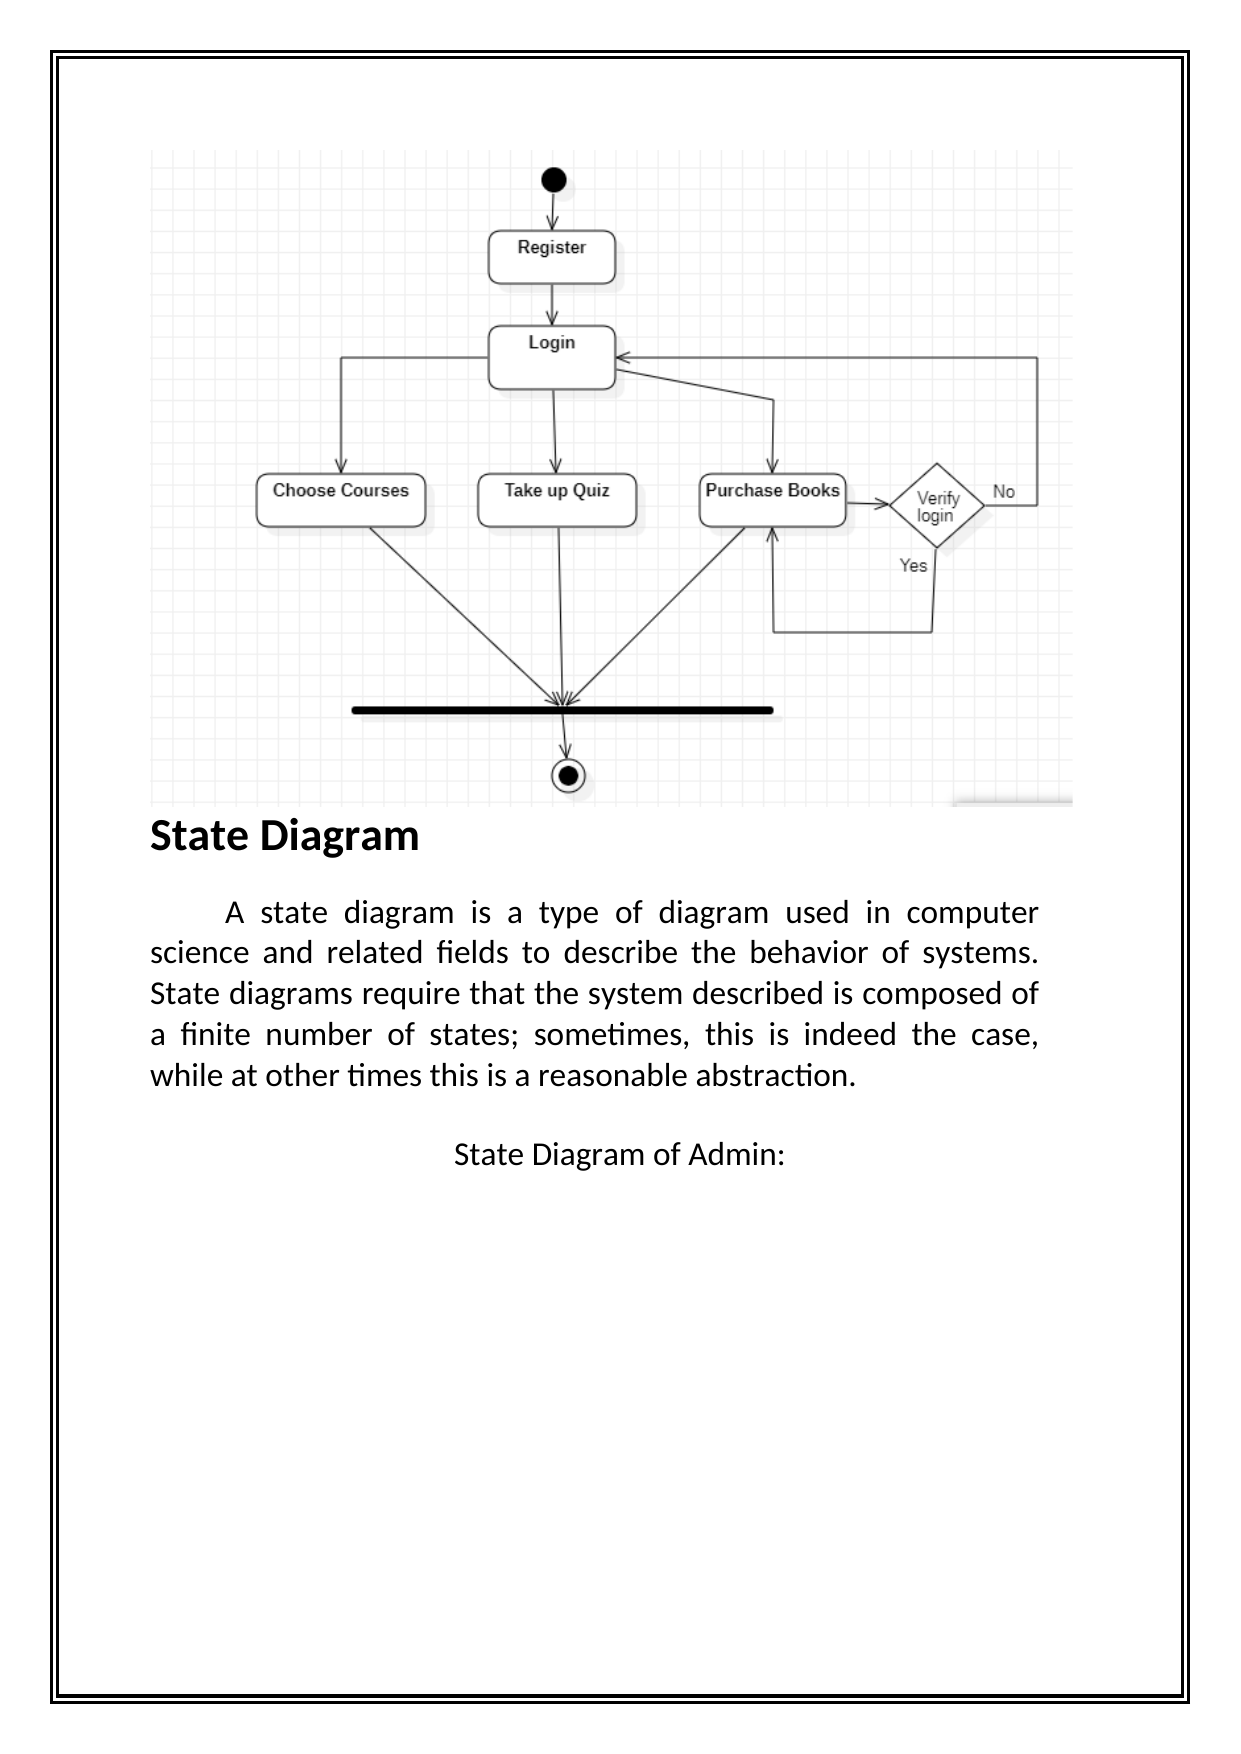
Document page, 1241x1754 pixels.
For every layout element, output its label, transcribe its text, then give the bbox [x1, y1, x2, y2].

text A state diagram is a type of diagram used in computer science and related fields to describe the behavior of systems. State diagrams require that the system described is composed of a finite number of states; sometimes, this is indeed the case, while at other times this is a reasonable abstraction. [150, 891, 1040, 1094]
picture [150, 150, 1073, 807]
text State Diagram of Admin: [261, 1133, 979, 1174]
subtitle State Diagram [150, 806, 1090, 862]
